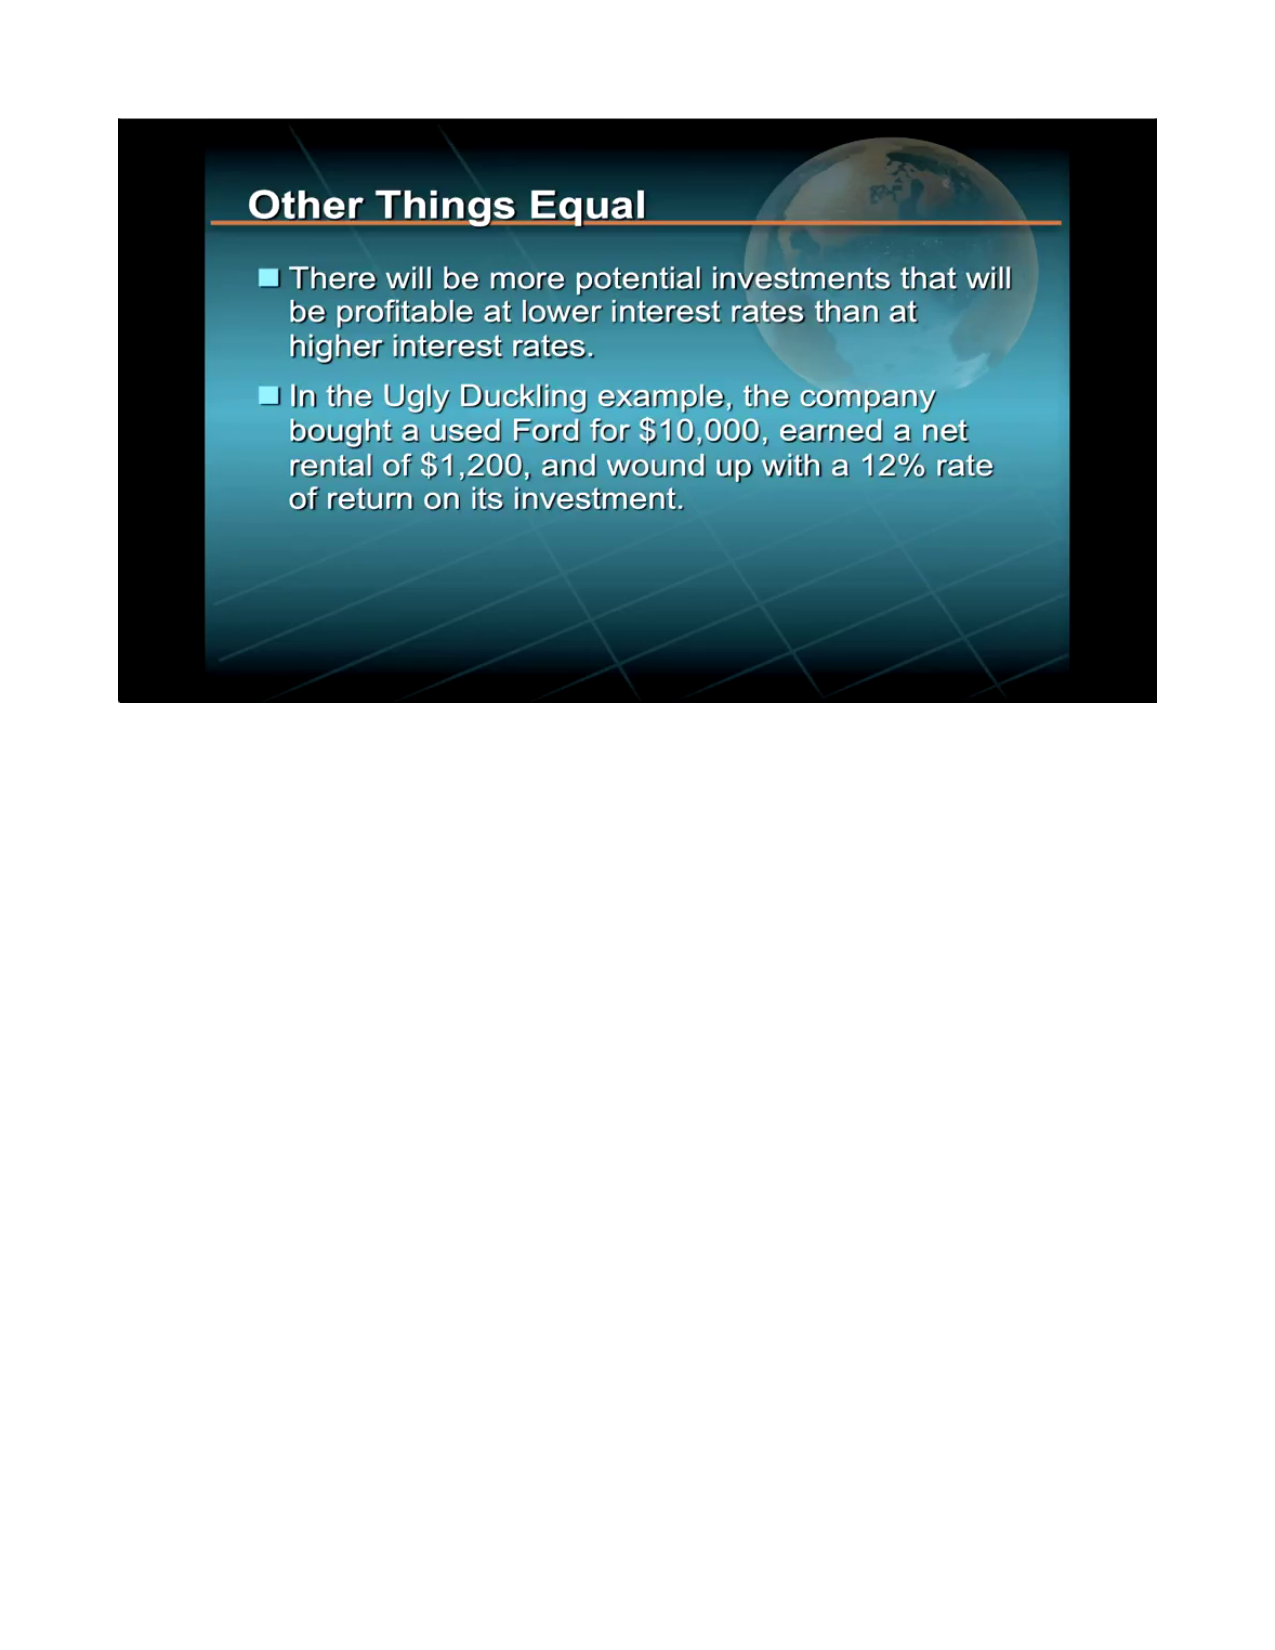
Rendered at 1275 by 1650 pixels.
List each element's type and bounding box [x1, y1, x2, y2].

picture [118, 118, 1157, 703]
